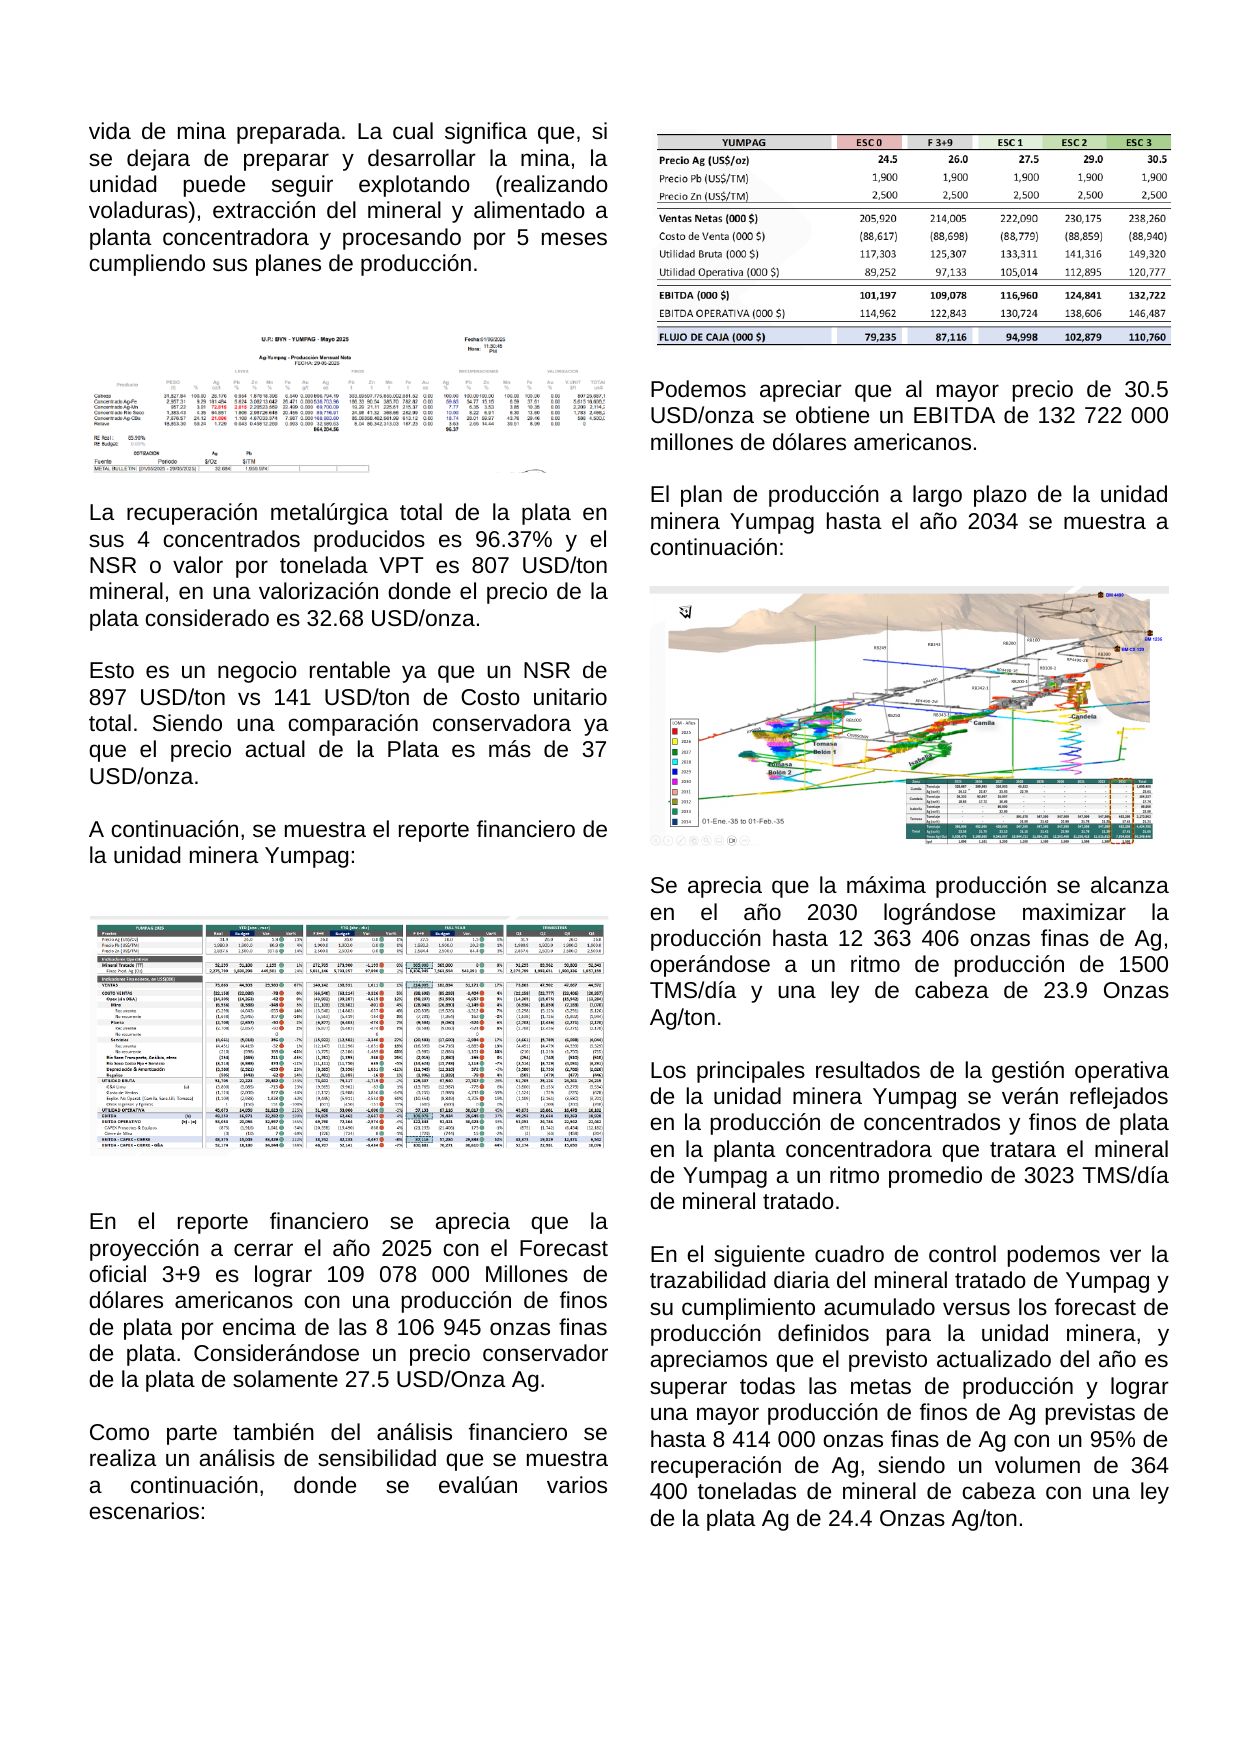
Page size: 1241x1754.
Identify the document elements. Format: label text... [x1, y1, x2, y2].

text Los principales resultados de la gestión operativa de la unidad minera Yumpag se verán reflejados en la producción de concentrados y finos de plata en la planta concentradora que tratara el mineral de Yumpag a un ritmo promedio de 3023 TMS/día de mineral tratado. [649, 1057, 1169, 1215]
text El plan de producción a largo plazo de la unidad minera Yumpag hasta el año 2034 se muestra a continuación: [649, 481, 1169, 560]
text vida de mina preparada. La cual significa que, si se dejara de preparar y desarrollar la mina, la unidad puede seguir explotando (realizando voladuras), extracción del mineral y alimentado a planta concentradora y procesando por 5 meses cumpliendo sus planes de producción. [89, 118, 608, 276]
text La recuperación metalúrgica total de la plata en sus 4 concentrados producidos es 96.37% y el NSR o valor por tonelada VPT es 807 USD/ton mineral, en una valorización donde el precio de la plata considerado es 32.68 USD/onza. [89, 499, 608, 631]
text Como parte también del análisis financiero se realiza un análisis de sensibilidad que se muestra a continuación, donde se evalúan varios escenarios: [89, 1419, 608, 1524]
text Podemos apreciar que al mayor precio de 30.5 USD/onza se obtiene un EBITDA de 132 722 000 millones de dólares americanos. [649, 376, 1169, 455]
picture [88, 332, 611, 473]
picture [652, 129, 1175, 350]
picture [90, 916, 609, 1156]
text Se aprecia que la máxima producción se alcanza en el año 2030 lográndose maximizar la producción hasta 12 363 406 onzas finas de Ag, operándose a un ritmo de producción de 1500 TMS/día y una ley de cabeza de 23.9 Onzas Ag/ton. [649, 872, 1169, 1030]
text En el siguiente cuadro de control podemos ver la trazabilidad diaria del mineral tratado de Yumpag y su cumplimiento acumulado versus los forecast de producción definidos para la unidad minera, y apreciamos que el previsto actualizado del año es superar todas las metas de producción y lograr una mayor producción de finos de Ag previstas de hasta 8 414 000 onzas finas de Ag con un 95% de recuperación de Ag, siendo un volumen de 364 400 toneladas de mineral de cabeza con una ley de la plata Ag de 24.4 Onzas Ag/ton. [649, 1241, 1169, 1531]
text Esto es un negocio rentable ya que un NSR de 897 USD/ton vs 141 USD/ton de Costo unitario total. Siendo una comparación conservadora ya que el precio actual de la Plata es más de 37 USD/onza. [89, 657, 608, 789]
picture [649, 586, 1169, 846]
text En el reporte financiero se aprecia que la proyección a cerrar el año 2025 con el Forecast oficial 3+9 es lograr 109 078 000 Millones de dólares americanos con una producción de finos de plata por encima de las 8 106 945 onzas finas de plata. Considerándose un precio conservador de la plata de solamente 27.5 USD/Onza Ag. [89, 1208, 608, 1393]
text A continuación, se muestra el reporte financiero de la unidad minera Yumpag: [89, 816, 608, 868]
